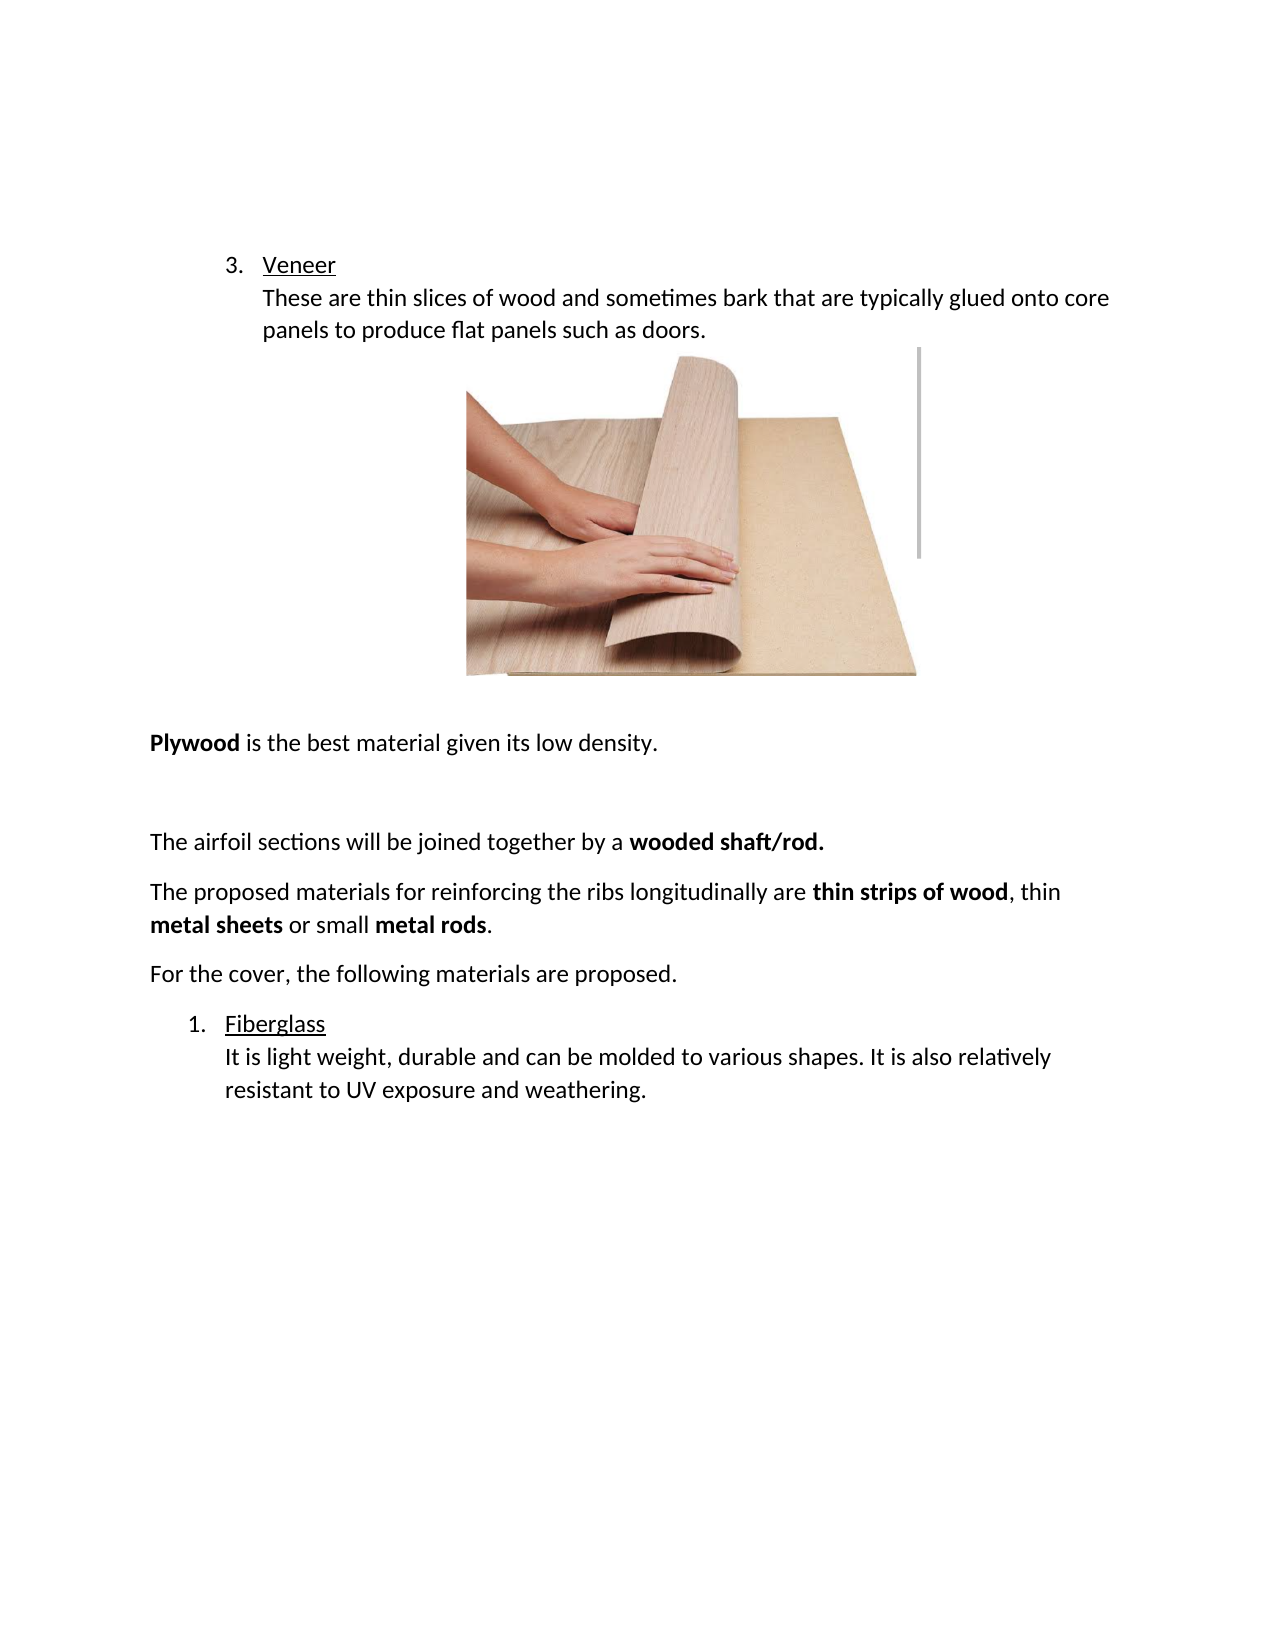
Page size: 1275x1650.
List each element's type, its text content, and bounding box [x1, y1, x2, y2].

text For the cover, the following materials are proposed. [150, 959, 1125, 989]
picture [466, 347, 922, 676]
list These are thin slices of wood and sometimes bark that are typically glued onto core panels to produce flat panels such as doors. [262, 282, 1125, 345]
list It is light weight, durable and can be molded to various shapes. It is also relatively resistant to UV exposure and weathering. [225, 1041, 1125, 1104]
list Veneer [225, 249, 1125, 279]
list Fiberglass [187, 1008, 1125, 1039]
text The airfoil sections will be joined together by a wooded shaft/rod. [150, 827, 1125, 857]
text The proposed materials for reinforcing the ribs longitudinally are thin strips of wood, thin metal sheets or small metal rods. [150, 876, 1125, 939]
text Plywood is the best material given its low density. [150, 727, 1125, 758]
